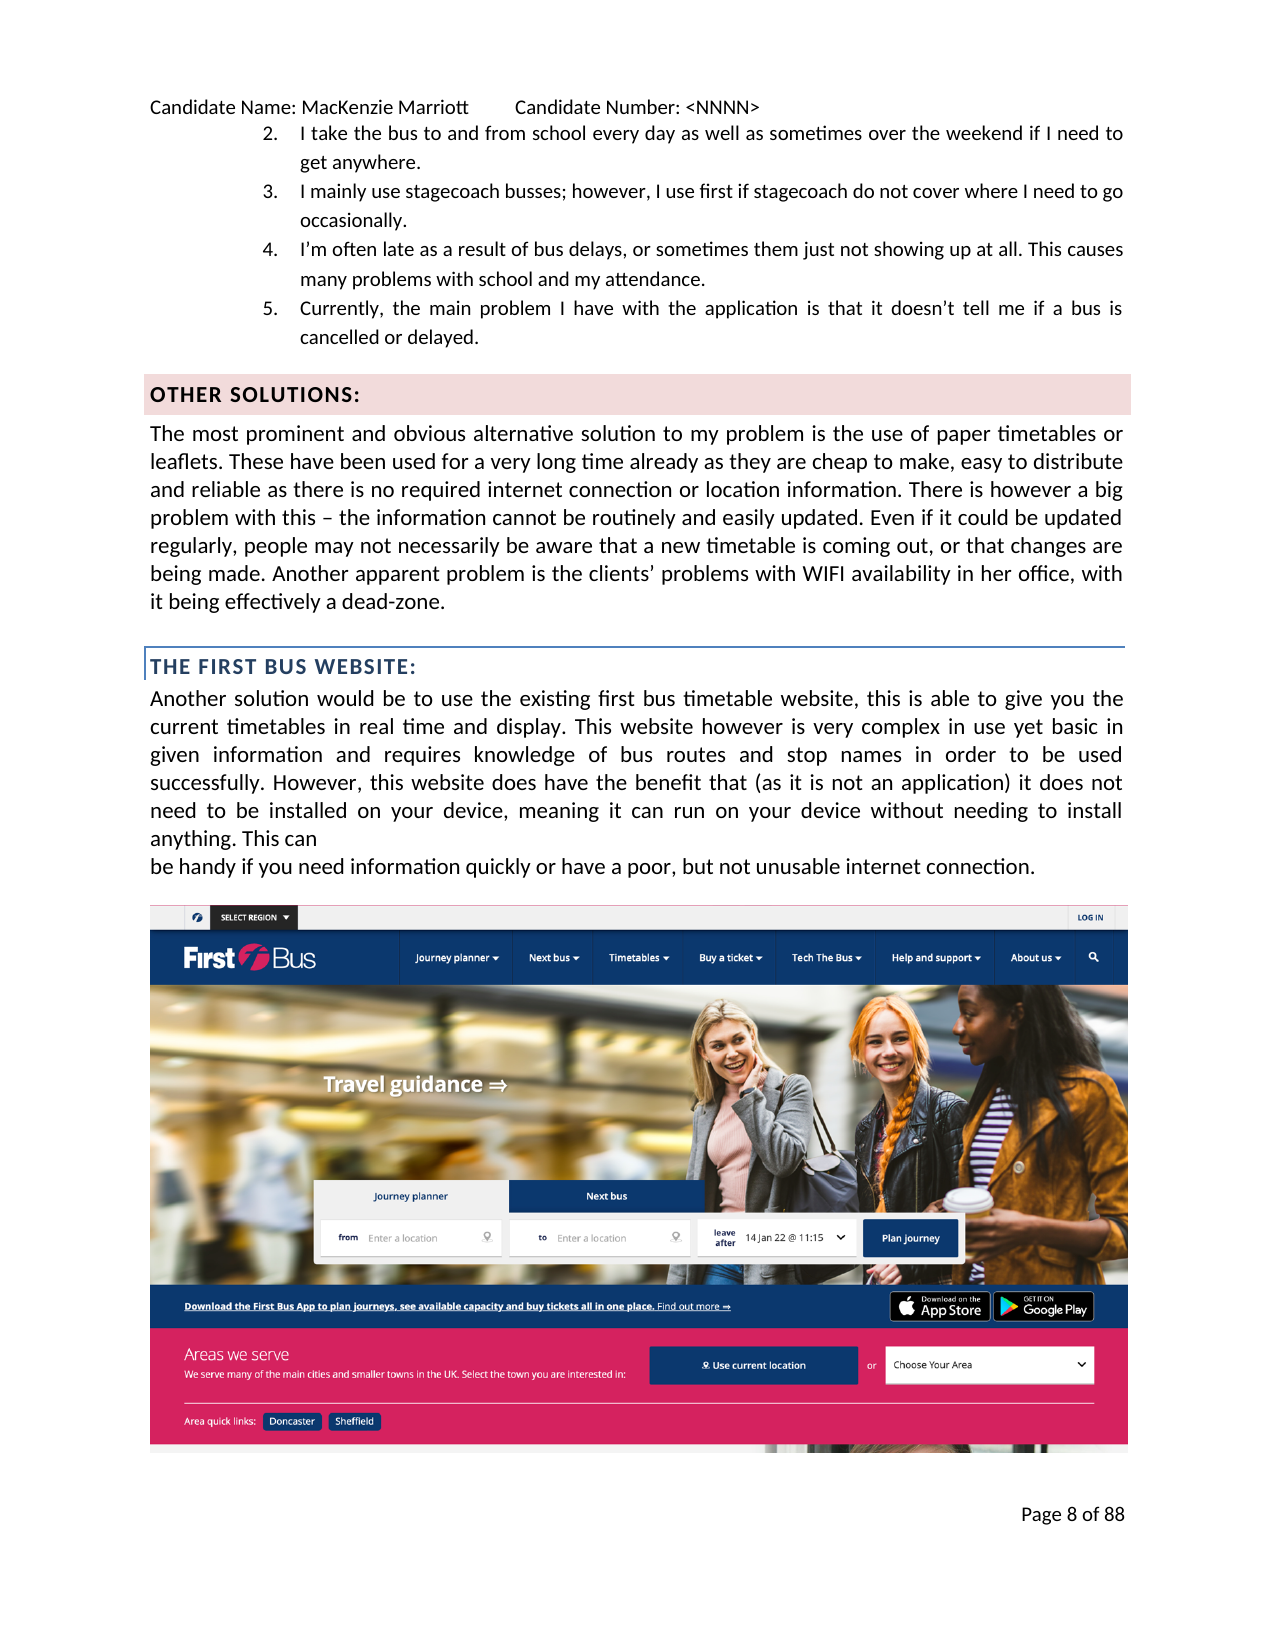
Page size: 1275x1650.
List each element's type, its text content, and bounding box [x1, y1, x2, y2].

picture [150, 905, 1128, 1453]
text The most prominent and obvious alternative solution to my problem is the use of paper timetables or leaflets. These have been used for a very long time already as they are cheap to make, easy to distribute and reliable as there is no required internet connection or location information. There is however a big problem with this – the information cannot be routinely and easily updated. Even if it could be updated regularly, people may not necessarily be aware that a new timetable is coming out, or that changes are being made. Another apparent problem is the clients’ problems with WIFI availability in her office, with it being effectively a dead-zone. [150, 419, 1125, 615]
text be handy if you need information quickly or have a poor, but not unusable internet connection. [150, 852, 1125, 880]
text Another solution would be to use the existing first bus timetable website, this is able to give you the current timetables in real time and display. This website however is very complex in use yet basic in given information and requires knowledge of bus routes and stop names in order to be used successfully. However, this website does have the benefit that (as it is not an application) it does not need to be installed on your device, meaning it can run on your device without needing to install anything. This can [150, 684, 1125, 852]
subtitle Other solutions: [150, 380, 1125, 408]
list Currently, the main problem I have with the application is that it doesn’t tell me if a bus is cancelled or delayed. [262, 295, 1125, 349]
subtitle The first bus website: [146, 648, 1125, 680]
list I take the bus to and from school every day as well as sometimes over the weekend if I need to get anywhere. [262, 120, 1125, 174]
list I mainly use stagecoach busses; however, I use first if stagecoach do not cover where I need to go occasionally. [262, 178, 1125, 233]
list I’m often late as a result of bus delays, or sometimes them just not showing up at all. This causes many problems with school and my attendance. [262, 237, 1125, 291]
